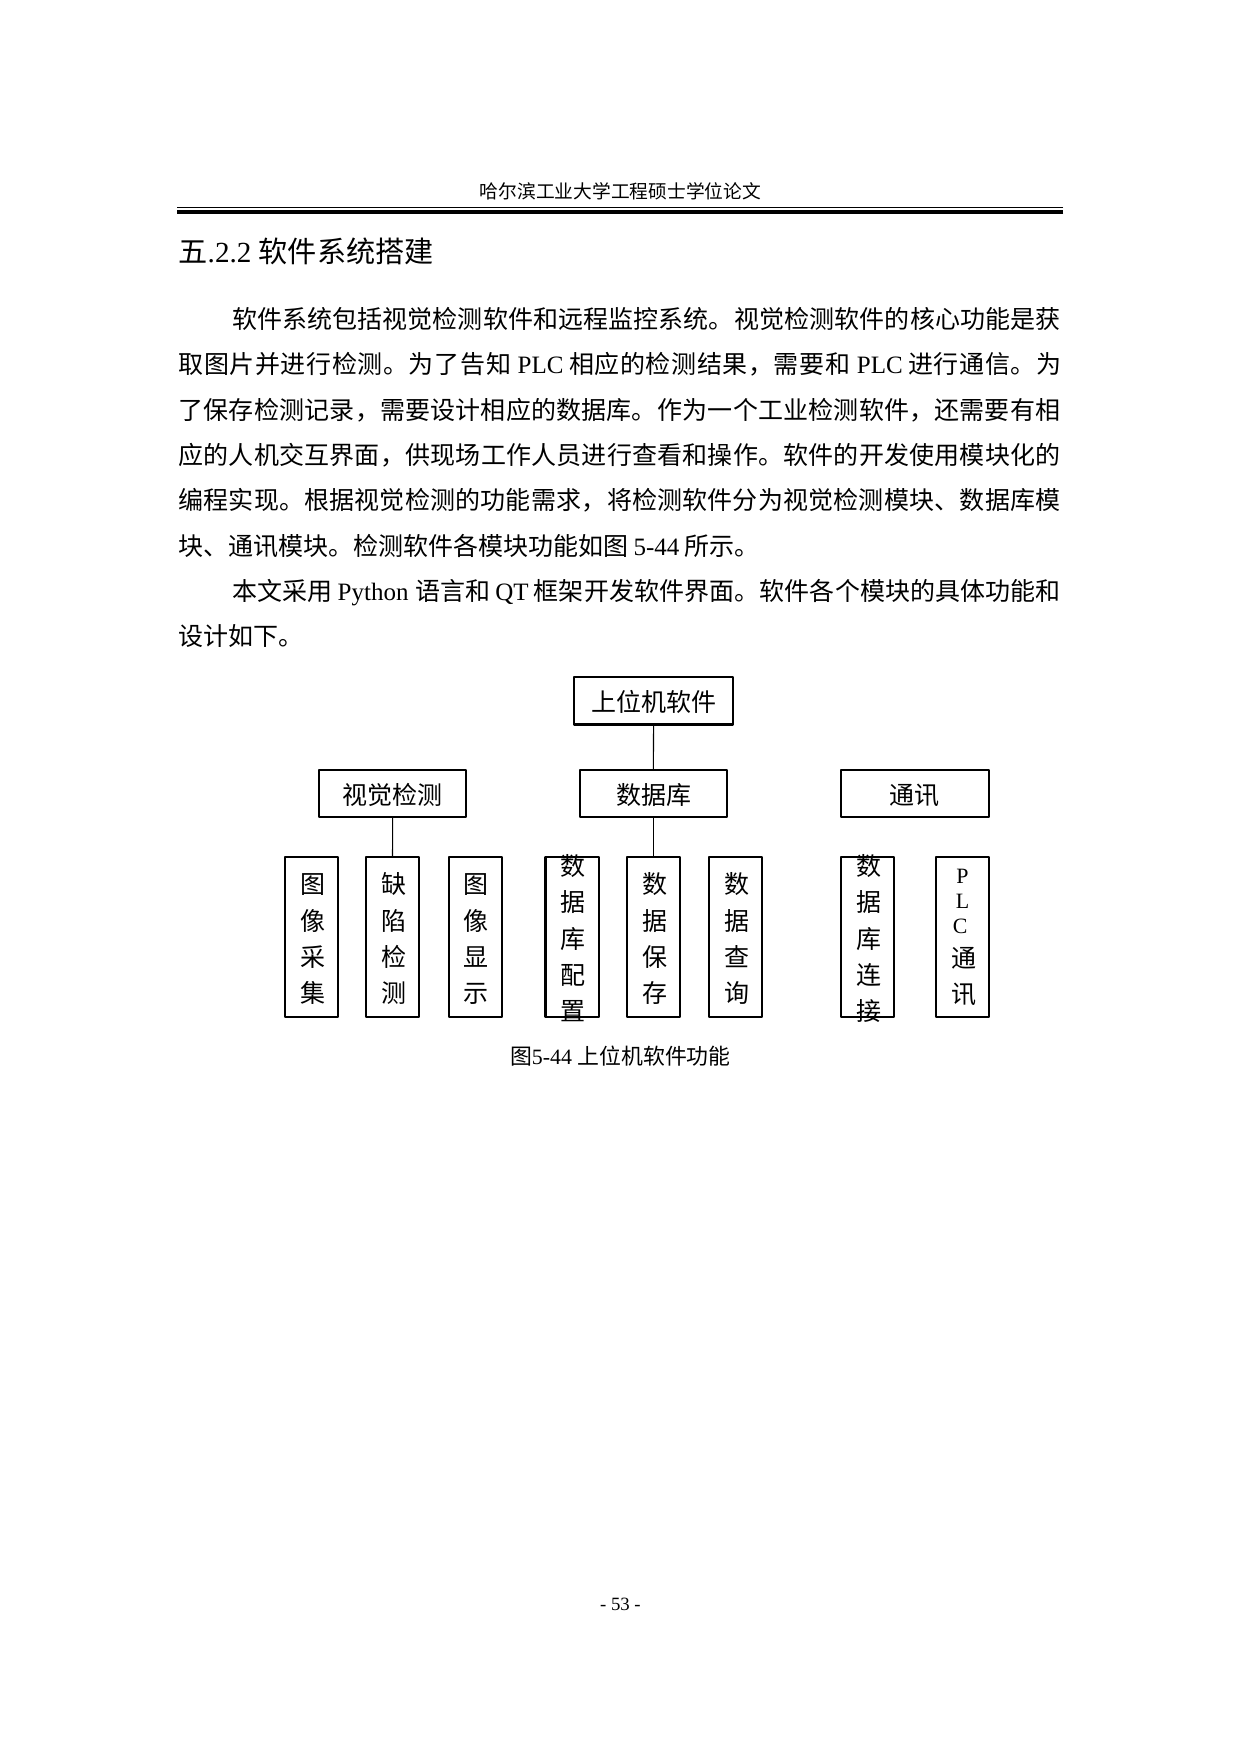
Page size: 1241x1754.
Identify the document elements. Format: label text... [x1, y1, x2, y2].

subtitle 软件系统搭建 [178, 228, 1062, 271]
text 本文采用Python 语言和QT框架开发软件界面。软件各个模块的具体功能和设计如下。 [178, 571, 1062, 653]
